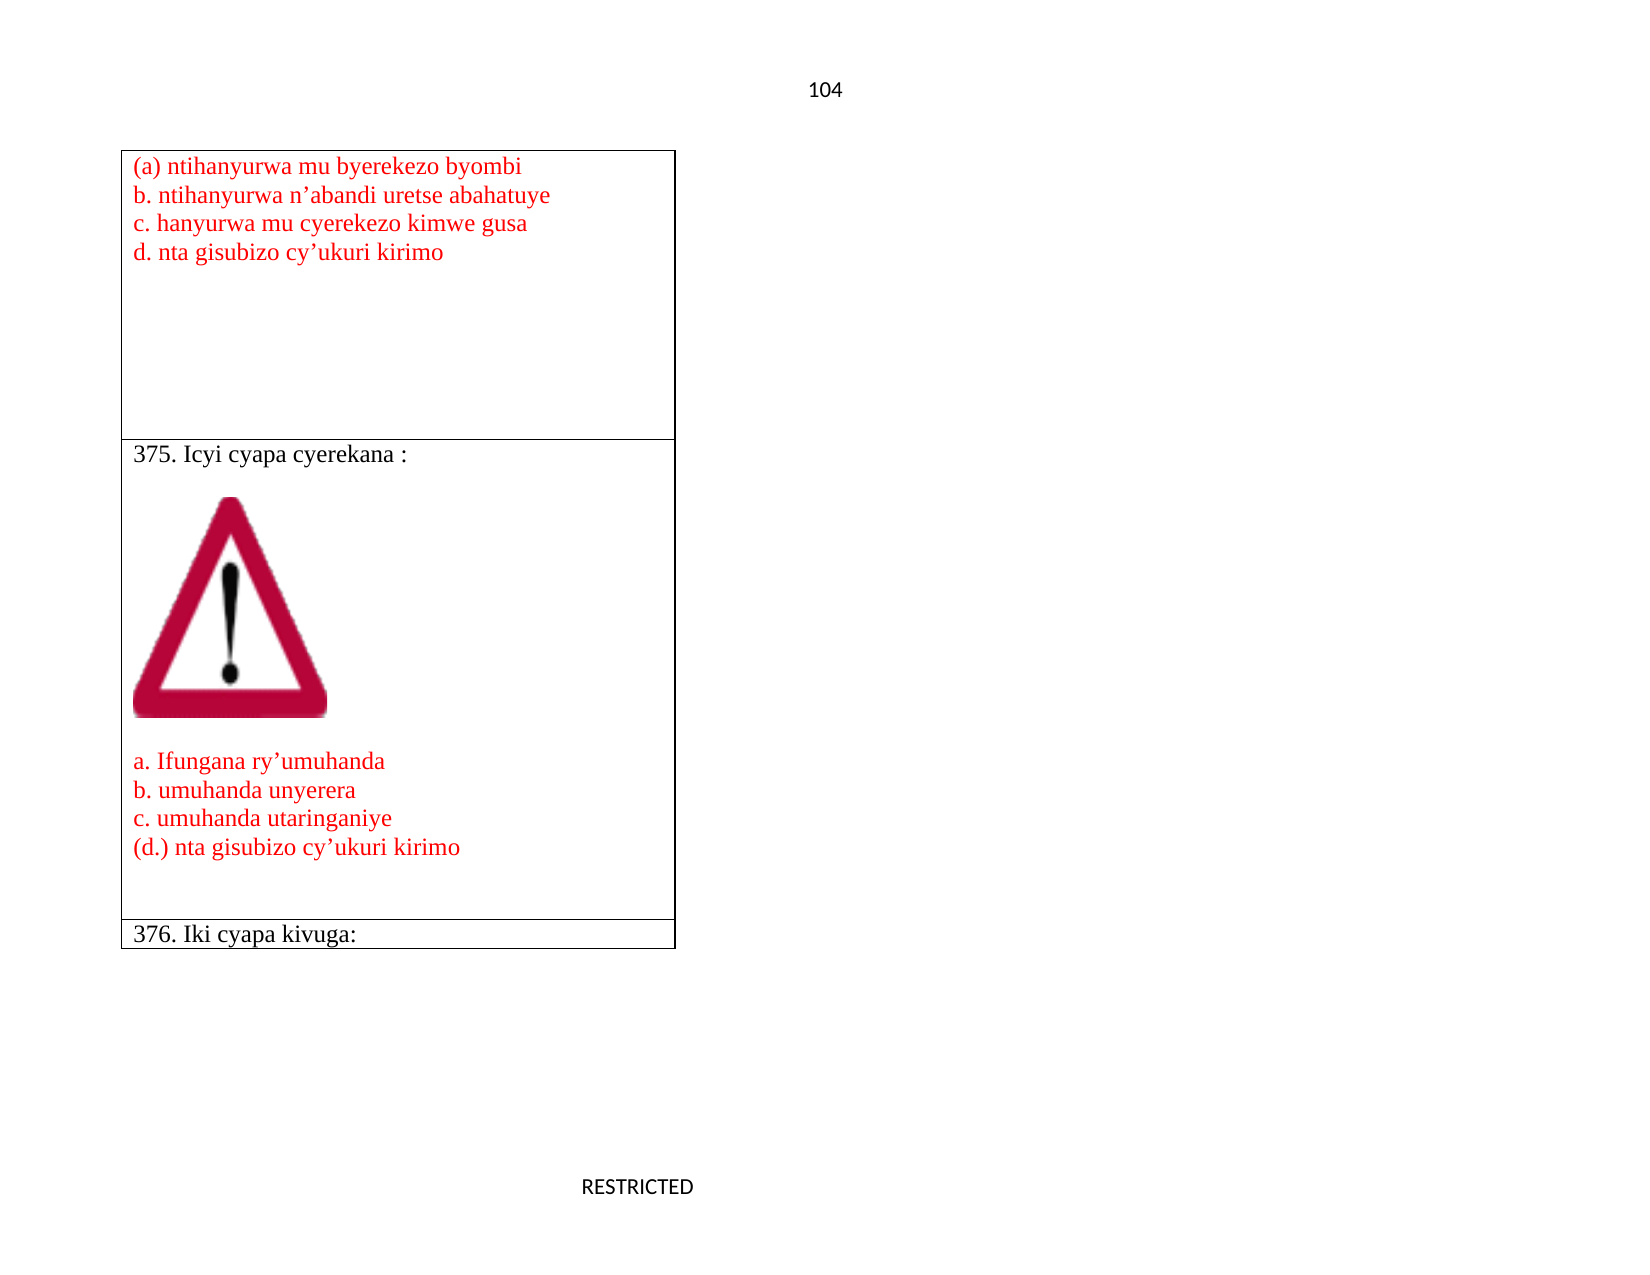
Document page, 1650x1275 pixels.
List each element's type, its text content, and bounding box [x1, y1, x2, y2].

table_cell 375. Icyi cyapa cyerekana : a. Ifungana ry’umuhanda b. umuhanda unyerera c. umuhanda utaringaniye (d.) nta gisubizo cy’ukuri kirimo [122, 440, 674, 918]
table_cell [122, 920, 674, 948]
picture [133, 497, 328, 718]
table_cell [122, 151, 674, 438]
